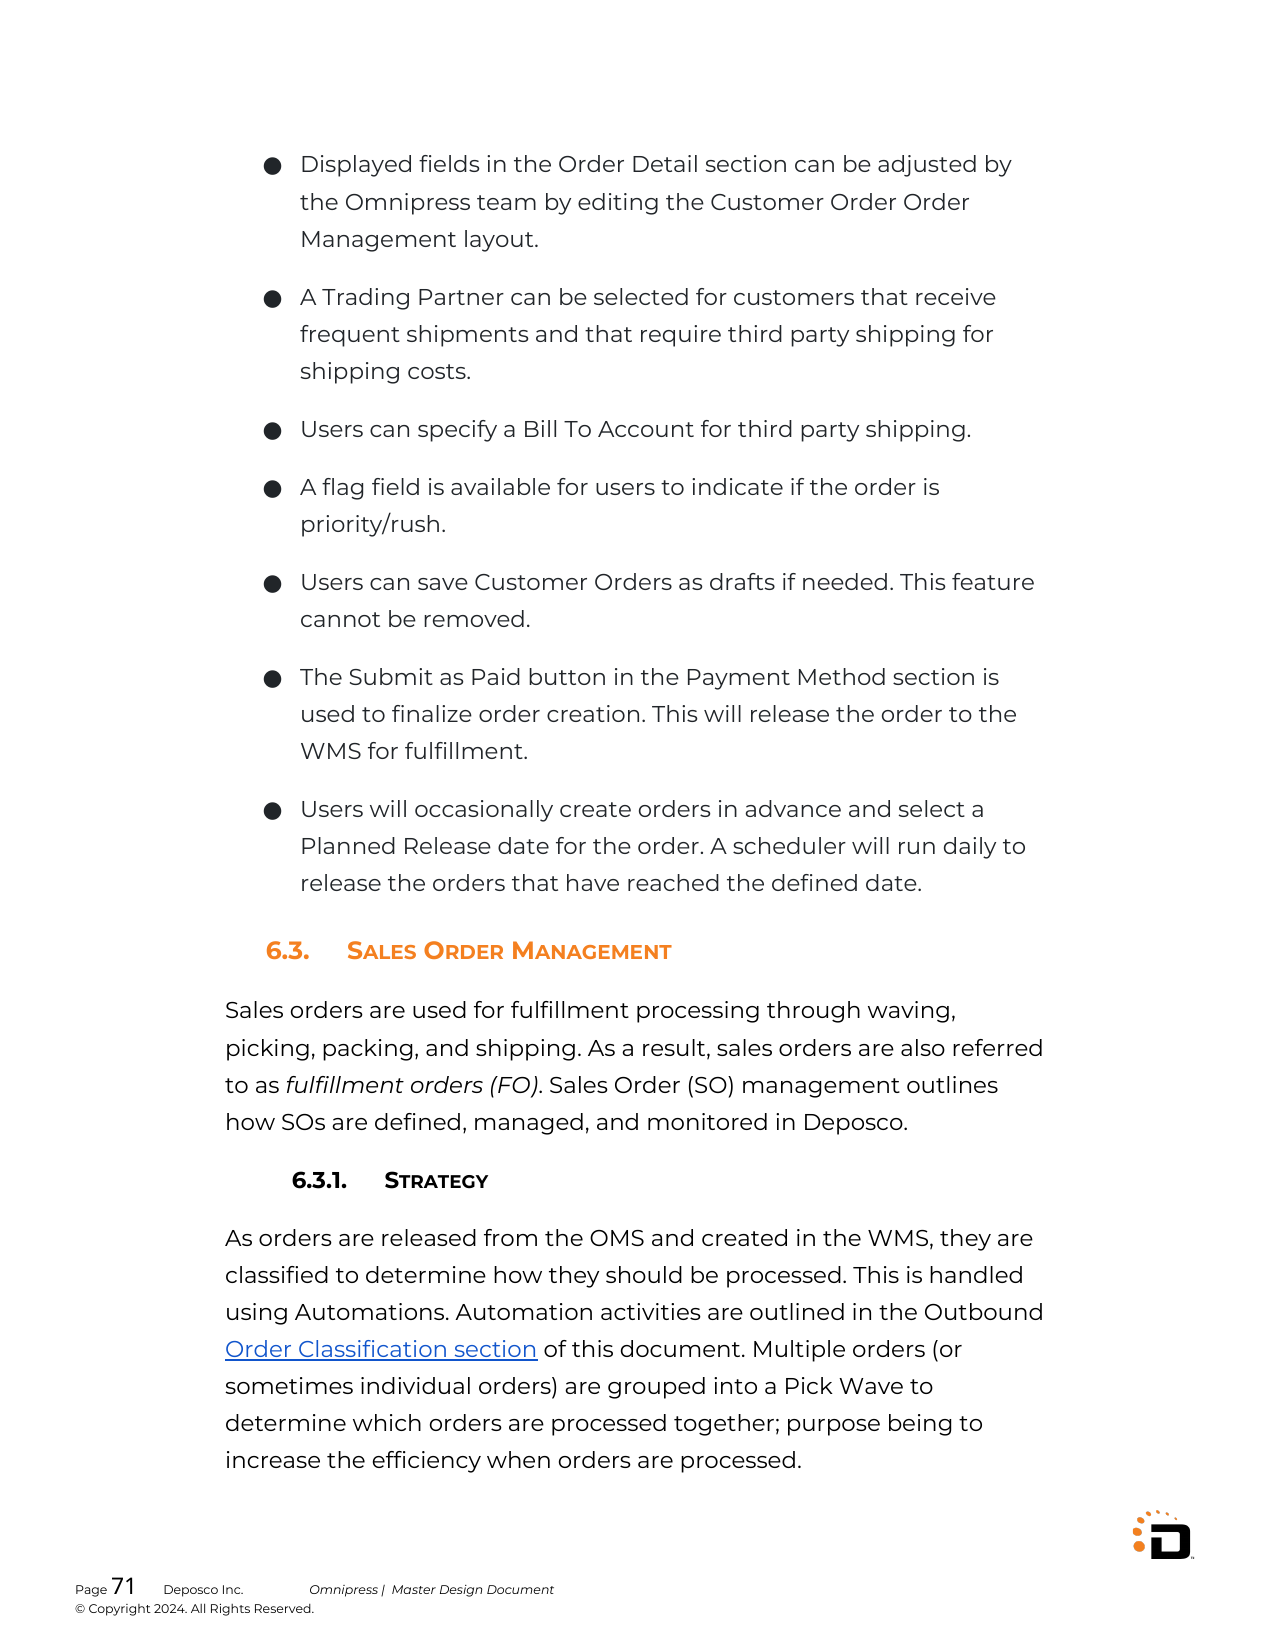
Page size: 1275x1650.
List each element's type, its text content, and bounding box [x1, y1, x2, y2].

text As orders are released from the OMS and created in the WMS, they are classified to determine how they should be processed. This is handled using Automations. Automation activities are outlined in the Outbound Order Classification section of this document. Multiple orders (or sometimes individual orders) are grouped into a Pick Wave to determine which orders are processed together; purpose being to increase the efficiency when orders are processed. [225, 1224, 1050, 1474]
list Users will occasionally create orders in advance and select a Planned Release date for the order. A scheduler will run daily to release the orders that have reached the defined date. [262, 795, 1050, 905]
text Sales orders are used for fulfillment processing through waving, picking, packing, and shipping. As a result, sales orders are also referred to as fulfillment orders (FO). Sales Order (SO) management outlines how SOs are defined, managed, and monitored in Deposco. [225, 997, 1050, 1136]
list A Trading Partner can be selected for customers that receive frequent shipments and that require third party shipping for shipping costs. [262, 283, 1050, 385]
list Users can save Customer Orders as drafts if needed. This feature cannot be removed. [262, 568, 1050, 633]
subtitle Sales Order Management [309, 935, 1050, 966]
list Users can specify a Bill To Account for third party shipping. [262, 415, 1050, 443]
list A flag field is available for users to indicate if the order is priority/rush. [262, 473, 1050, 538]
picture [1132, 1510, 1195, 1559]
list The Submit as Paid button in the Payment Method section is used to finalize order creation. This will release the order to the WMS for fulfillment. [262, 663, 1050, 765]
subtitle Strategy [347, 1166, 1050, 1194]
list Displayed fields in the Order Detail section can be adjusted by the Omnipress team by editing the Customer Order Order Management layout. [262, 151, 1050, 253]
